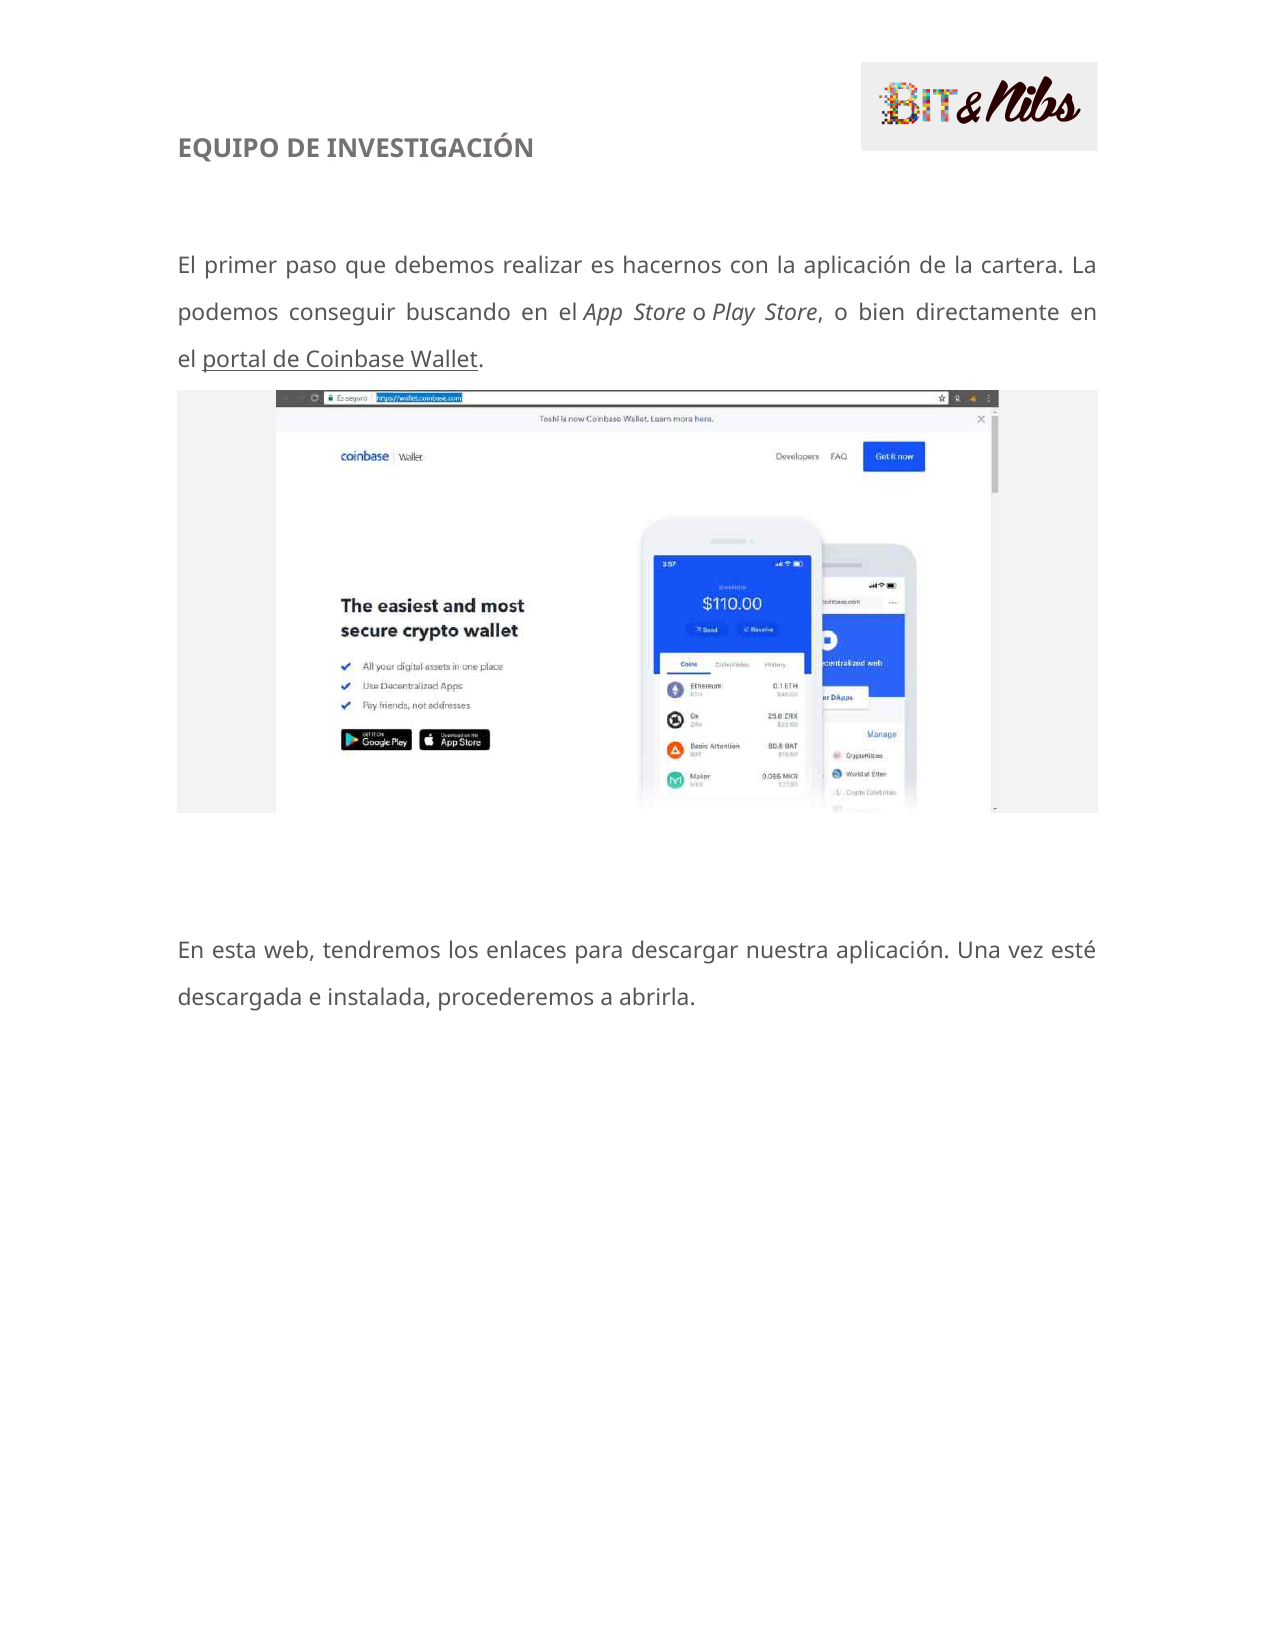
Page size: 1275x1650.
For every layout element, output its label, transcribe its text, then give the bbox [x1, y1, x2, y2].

text En esta web, tendremos los enlaces para descargar nuestra aplicación. Una vez esté descargada e instalada, procederemos a abrirla. [177, 934, 1098, 1013]
text El primer paso que debemos realizar es hacernos con la aplicación de la cartera. La podemos conseguir buscando en el App Store o Play Store, o bien directamente en el portal de Coinbase Wallet. [177, 249, 1098, 374]
picture [276, 390, 999, 813]
picture [860, 62, 1098, 151]
